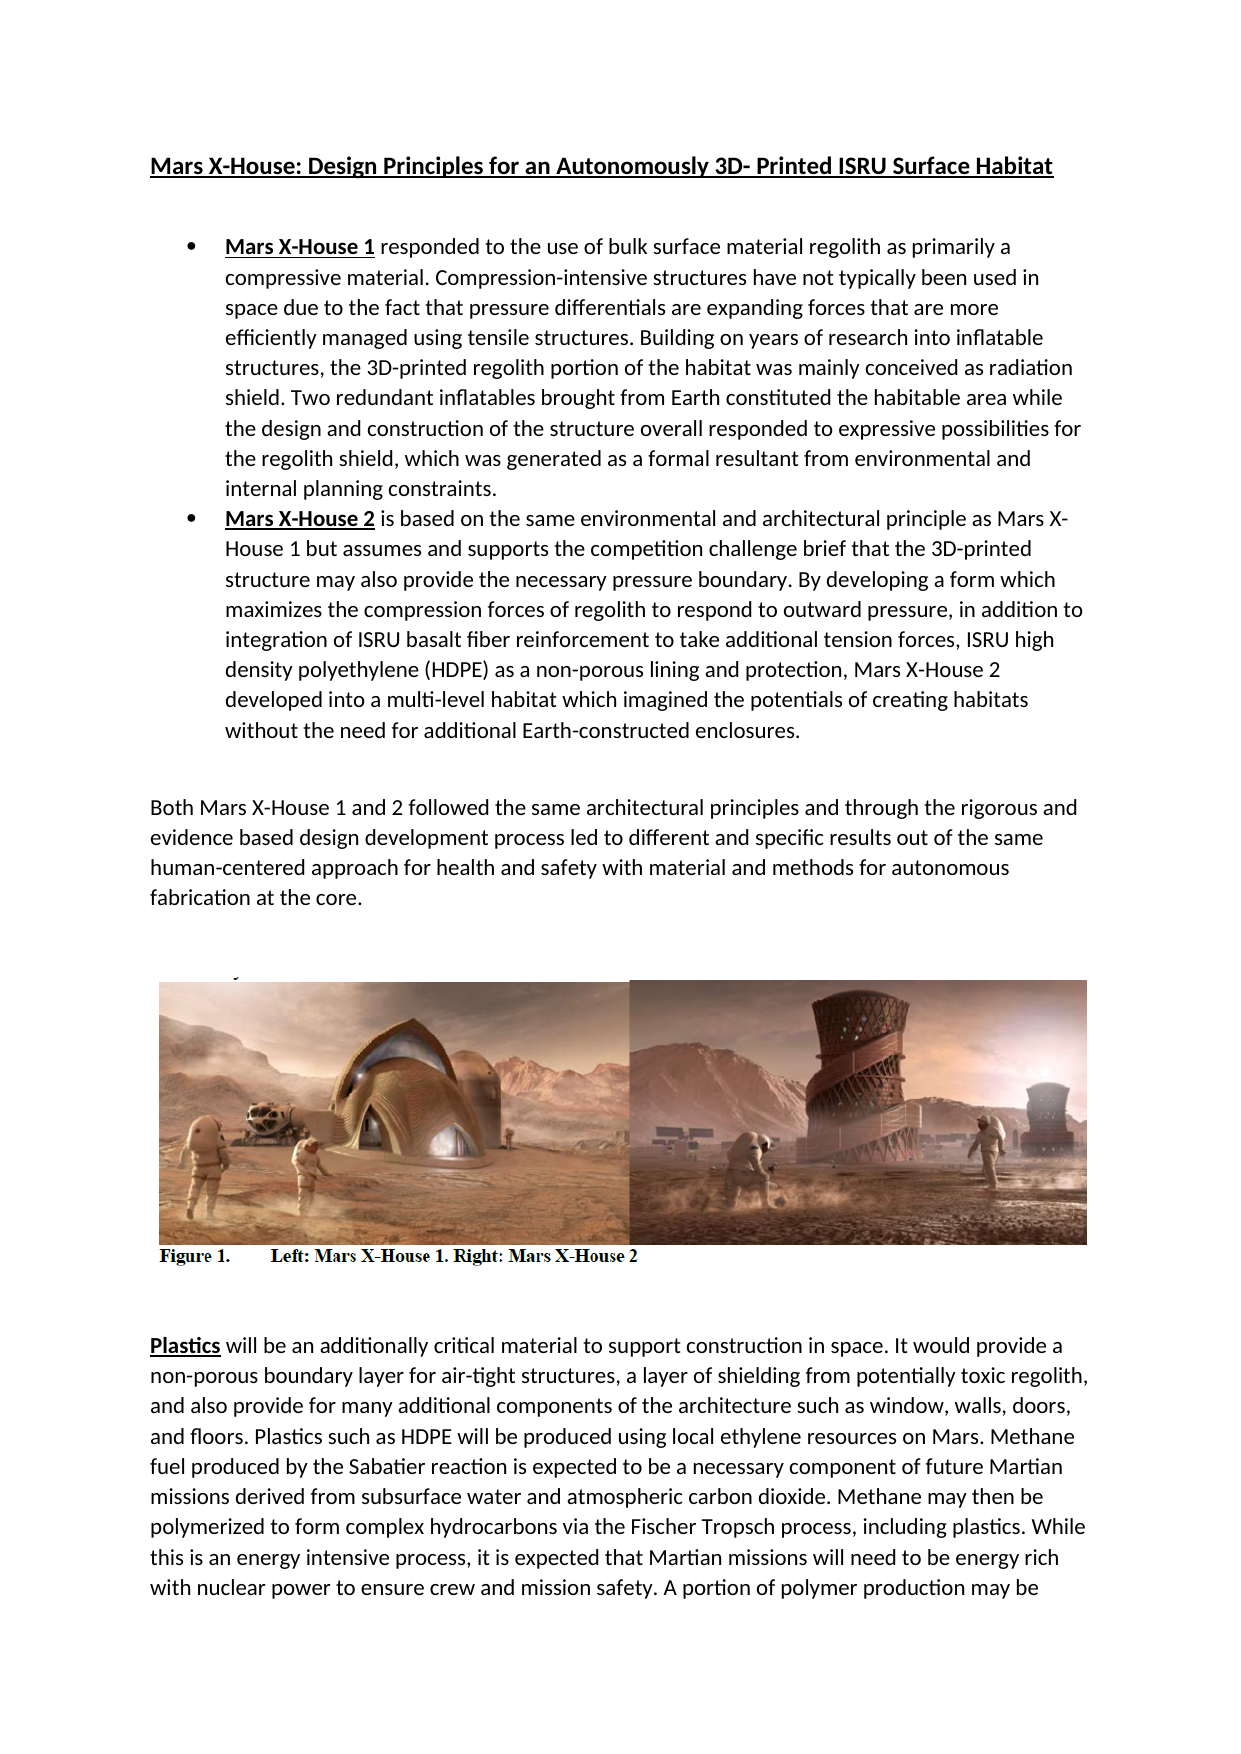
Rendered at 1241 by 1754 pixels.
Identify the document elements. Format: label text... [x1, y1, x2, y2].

list Mars X-House 2 is based on the same environmental and architectural principle as Mars X-House 1 but assumes and supports the competition challenge brief that the 3D-printed structure may also provide the necessary pressure boundary. By developing a form which maximizes the compression forces of regolith to respond to outward pressure, in addition to integration of ISRU basalt fiber reinforcement to take additional tension forces, ISRU high density polyethylene (HDPE) as a non-porous lining and protection, Mars X-House 2 developed into a multi-level habitat which imagined the potentials of creating habitats without the need for additional Earth-constructed enclosures. [187, 504, 1090, 744]
text Mars X-House: Design Principles for an Autonomously 3D- Printed ISRU Surface Habitat [150, 150, 1090, 181]
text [150, 1331, 1090, 1601]
picture [150, 977, 1091, 1266]
text Both Mars X-House 1 and 2 followed the same architectural principles and through the rigorous and evidence based design development process led to different and specific results out of the same human-centered approach for health and safety with material and methods for autonomous fabrication at the core. [150, 793, 1090, 912]
list Mars X-House 1 responded to the use of bulk surface material regolith as primarily a compressive material. Compression-intensive structures have not typically been used in space due to the fact that pressure differentials are expanding forces that are more efficiently managed using tensile structures. Building on years of research into inflatable structures, the 3D-printed regolith portion of the habitat was mainly conceived as radiation shield. Two redundant inflatables brought from Earth constituted the habitable area while the design and construction of the structure overall responded to expressive possibilities for the regolith shield, which was generated as a formal resultant from environmental and internal planning constraints. [187, 232, 1090, 502]
